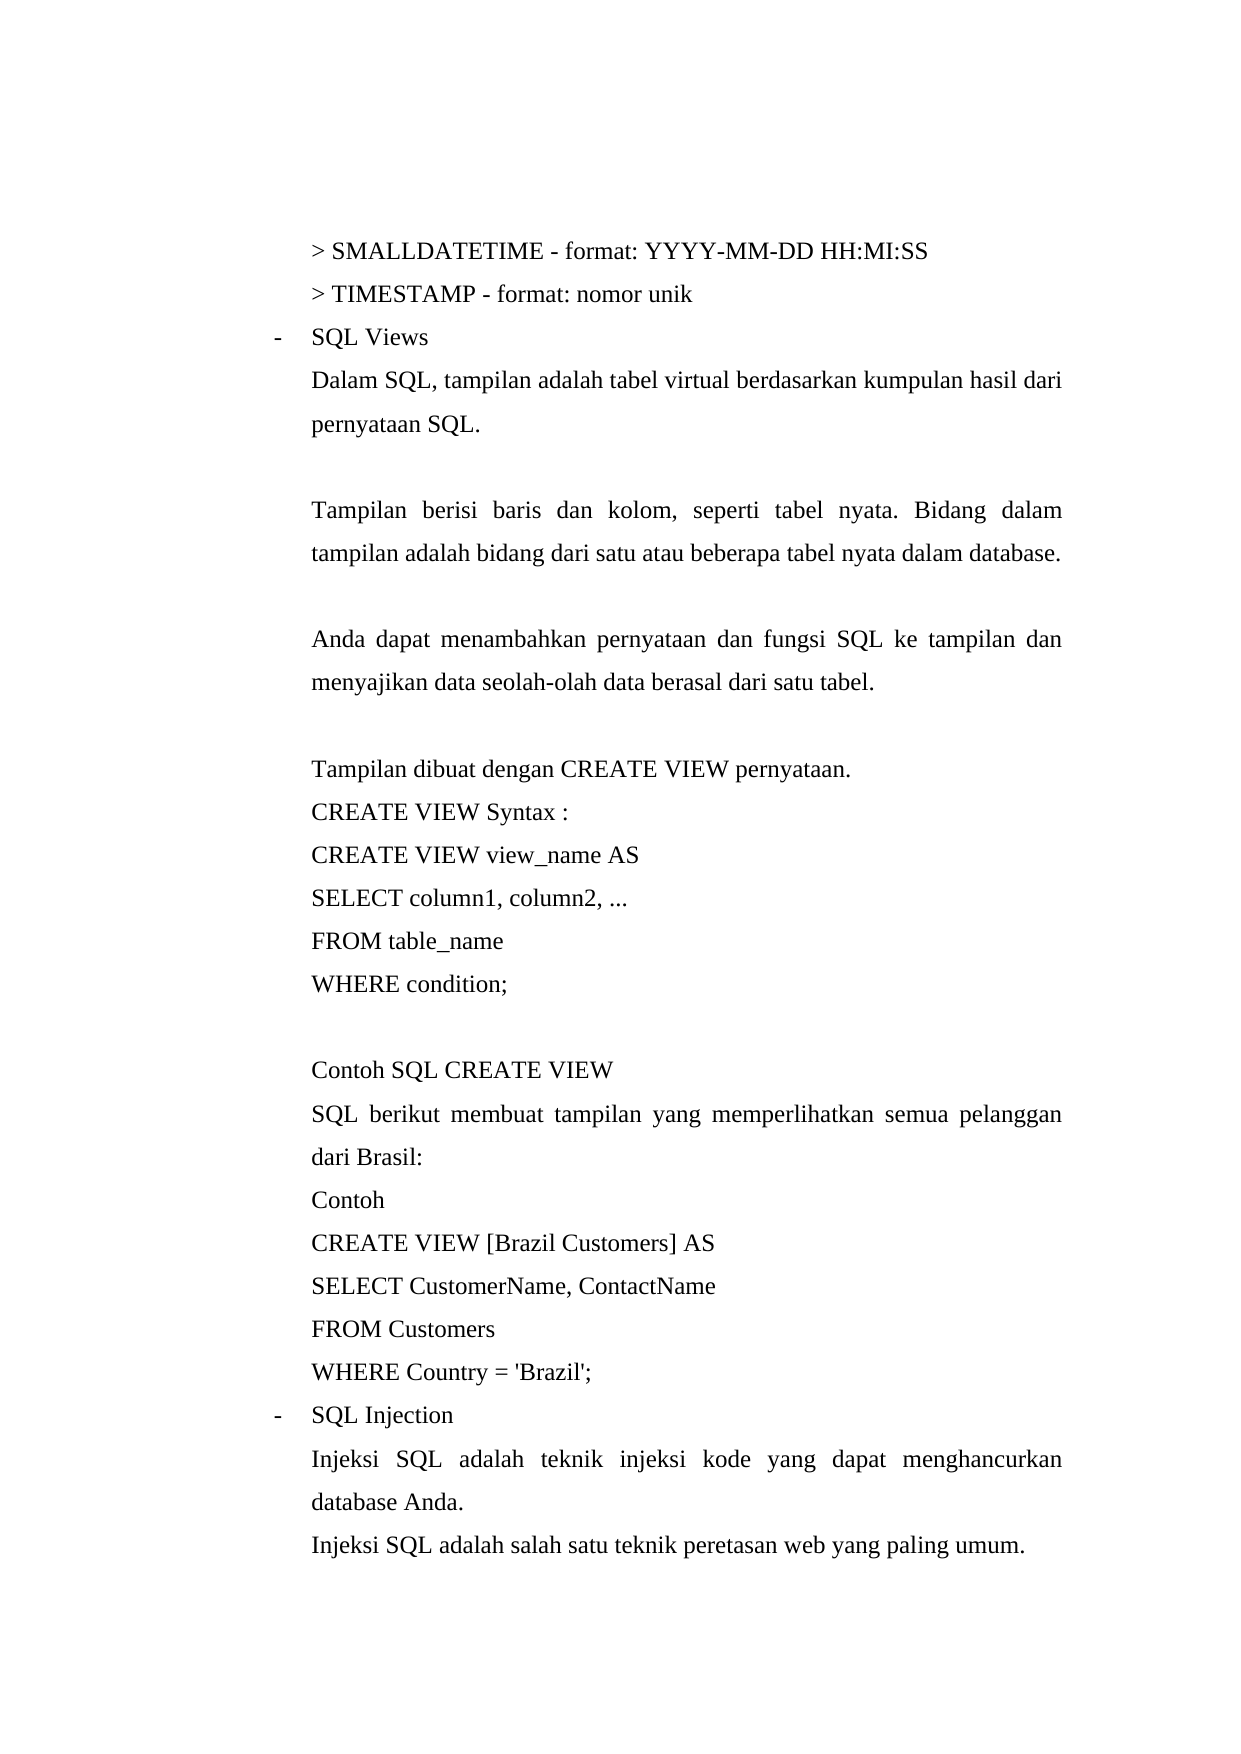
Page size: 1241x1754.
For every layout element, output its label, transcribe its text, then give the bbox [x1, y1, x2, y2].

list Contoh [311, 1185, 1063, 1214]
list WHERE Country = 'Brazil'; [311, 1357, 1063, 1386]
list SELECT CustomerName, ContactName [311, 1271, 1063, 1300]
list CREATE VIEW [Brazil Customers] AS [311, 1228, 1063, 1257]
list Injeksi SQL adalah teknik injeksi kode yang dapat menghancurkan database Anda. [311, 1444, 1063, 1516]
list Dalam SQL, tampilan adalah tabel virtual berdasarkan kumpulan hasil dari pernyataan SQL. [311, 366, 1063, 437]
list WHERE condition; [311, 969, 1063, 998]
list Injeksi SQL adalah salah satu teknik peretasan web yang paling umum. [311, 1530, 1063, 1559]
list SQL berikut membuat tampilan yang memperlihatkan semua pelanggan dari Brasil: [311, 1099, 1063, 1171]
list SQL Injection [274, 1401, 1063, 1429]
list > TIMESTAMP - format: nomor unik [311, 279, 1063, 308]
list Contoh SQL CREATE VIEW [311, 1056, 1063, 1084]
list Tampilan dibuat dengan CREATE VIEW pernyataan. [311, 754, 1063, 782]
list CREATE VIEW view_name AS [311, 840, 1063, 869]
list Anda dapat menambahkan pernyataan dan fungsi SQL ke tampilan dan menyajikan data seolah-olah data berasal dari satu tabel. [311, 624, 1063, 696]
list FROM table_name [311, 926, 1063, 955]
list Tampilan berisi baris dan kolom, seperti tabel nyata. Bidang dalam tampilan adalah bidang dari satu atau beberapa tabel nyata dalam database. [311, 495, 1063, 567]
list > SMALLDATETIME - format: YYYY-MM-DD HH:MI:SS [311, 236, 1063, 265]
list SELECT column1, column2, ... [311, 883, 1063, 912]
list SQL Views [274, 322, 1063, 351]
list CREATE VIEW Syntax : [311, 797, 1063, 826]
list FROM Customers [311, 1314, 1063, 1343]
